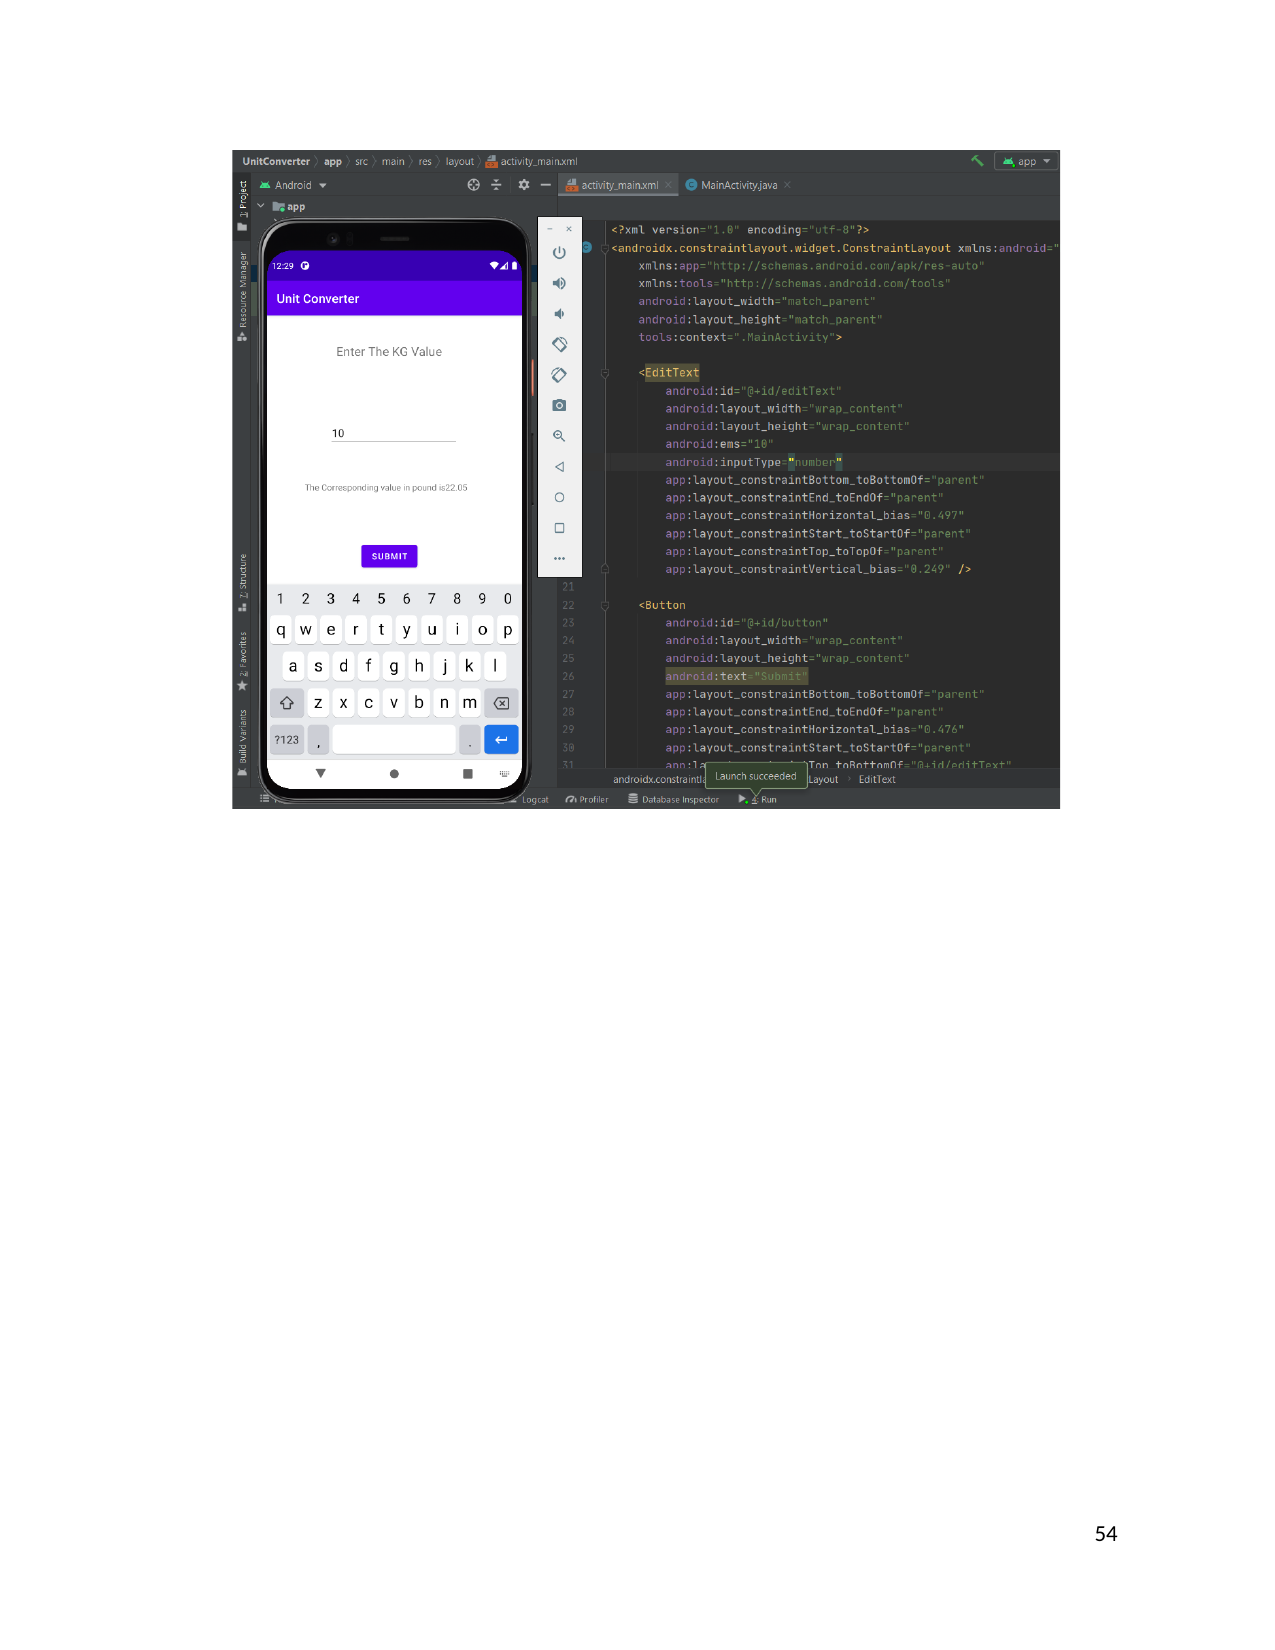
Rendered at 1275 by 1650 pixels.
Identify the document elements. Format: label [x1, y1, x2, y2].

picture [232, 150, 1061, 809]
